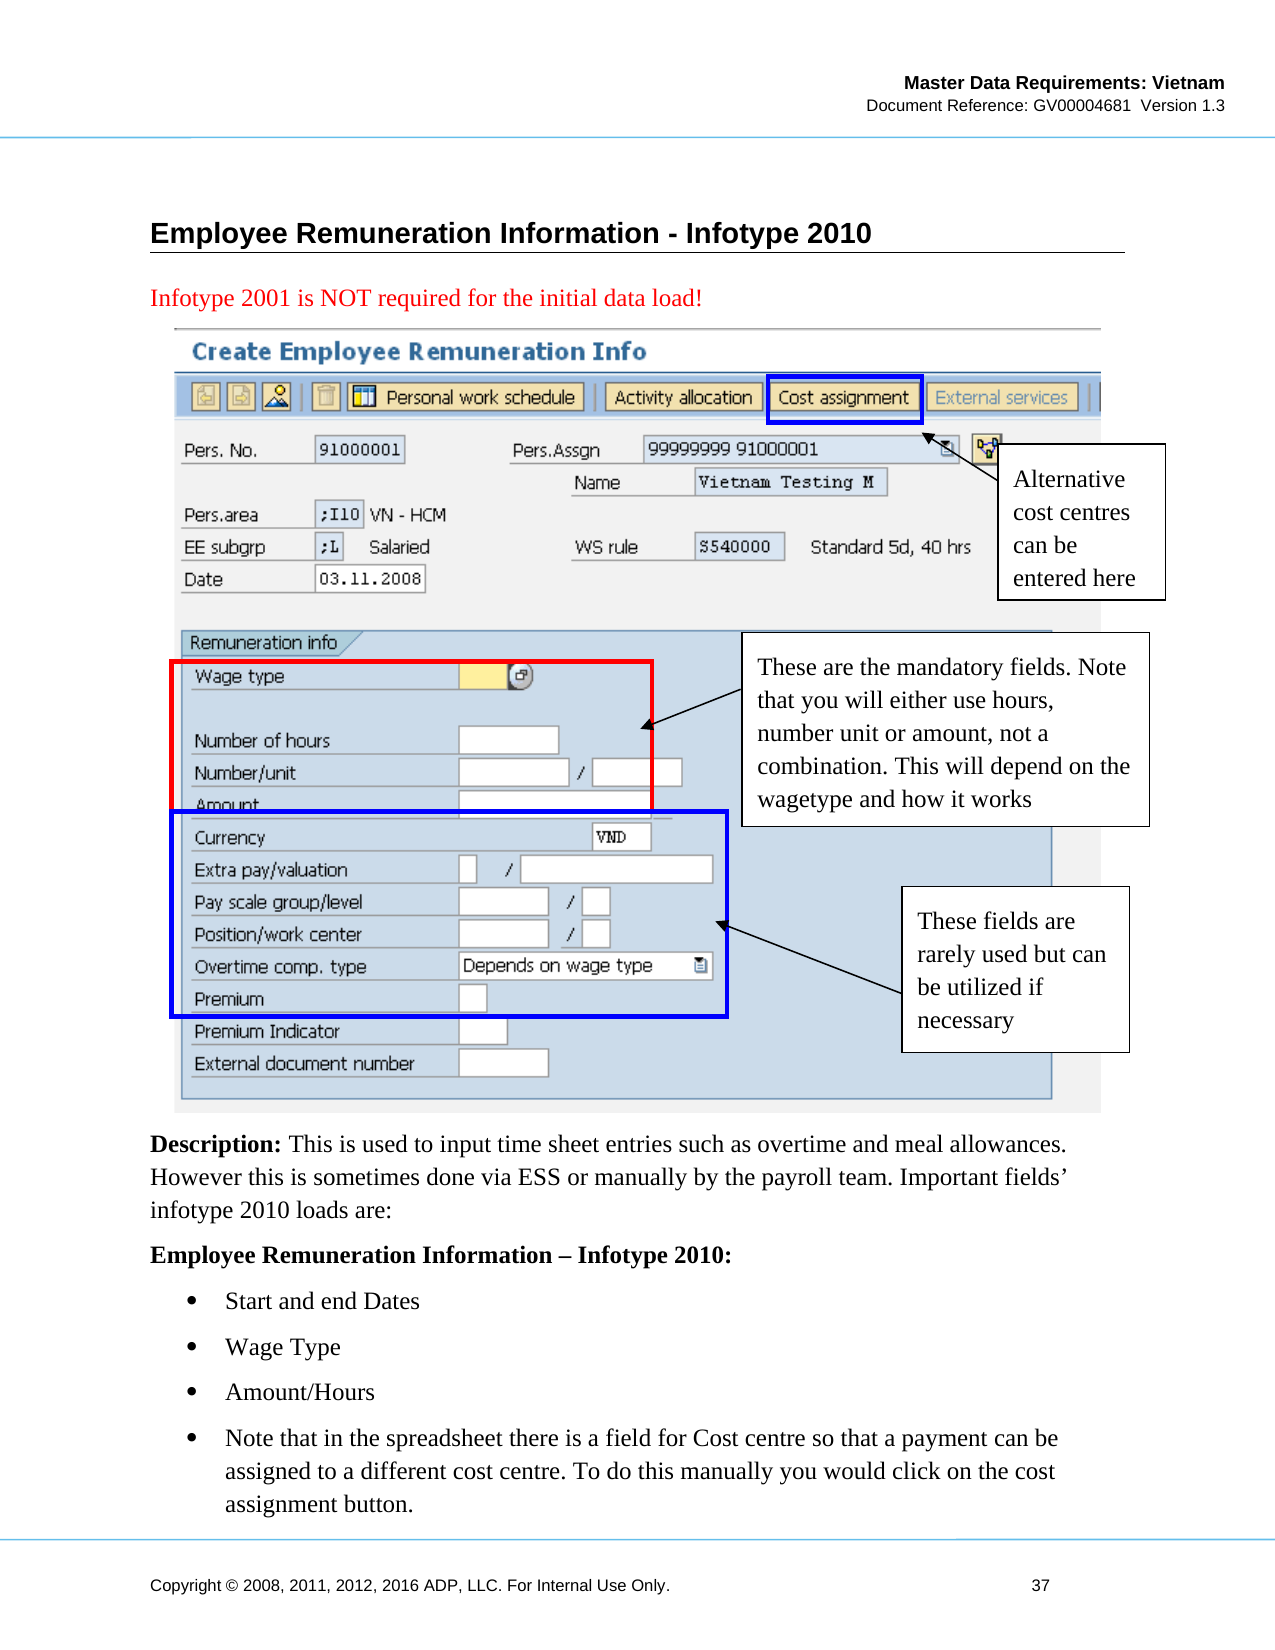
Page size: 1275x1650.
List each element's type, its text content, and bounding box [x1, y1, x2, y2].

list Wage Type [187, 1332, 1125, 1360]
picture [174, 664, 650, 809]
text Description: This is used to input time sheet entries such as overtime and meal allowances. However this is sometimes done via ESS or manually by the payroll team. Important fields’ infotype 2010 loads are: [150, 1129, 1125, 1224]
picture [174, 928, 1101, 1113]
text Infotype 2001 is NOT required for the initial data load! [150, 283, 1125, 311]
subtitle Employee Remuneration Information - Infotype 2010 [150, 216, 1125, 252]
text Employee Remuneration Information – Infotype 2010: [150, 1241, 1125, 1269]
list Start and end Dates [187, 1286, 1125, 1315]
picture [174, 328, 1101, 722]
list Amount/Hours [187, 1377, 1125, 1406]
picture [174, 814, 725, 1014]
picture [654, 691, 1101, 992]
list Note that in the spreadsheet there is a field for Cost centre so that a payment can be assigned to a different cost centre. To do this manually you would click on the cost assignment button. [187, 1423, 1125, 1517]
